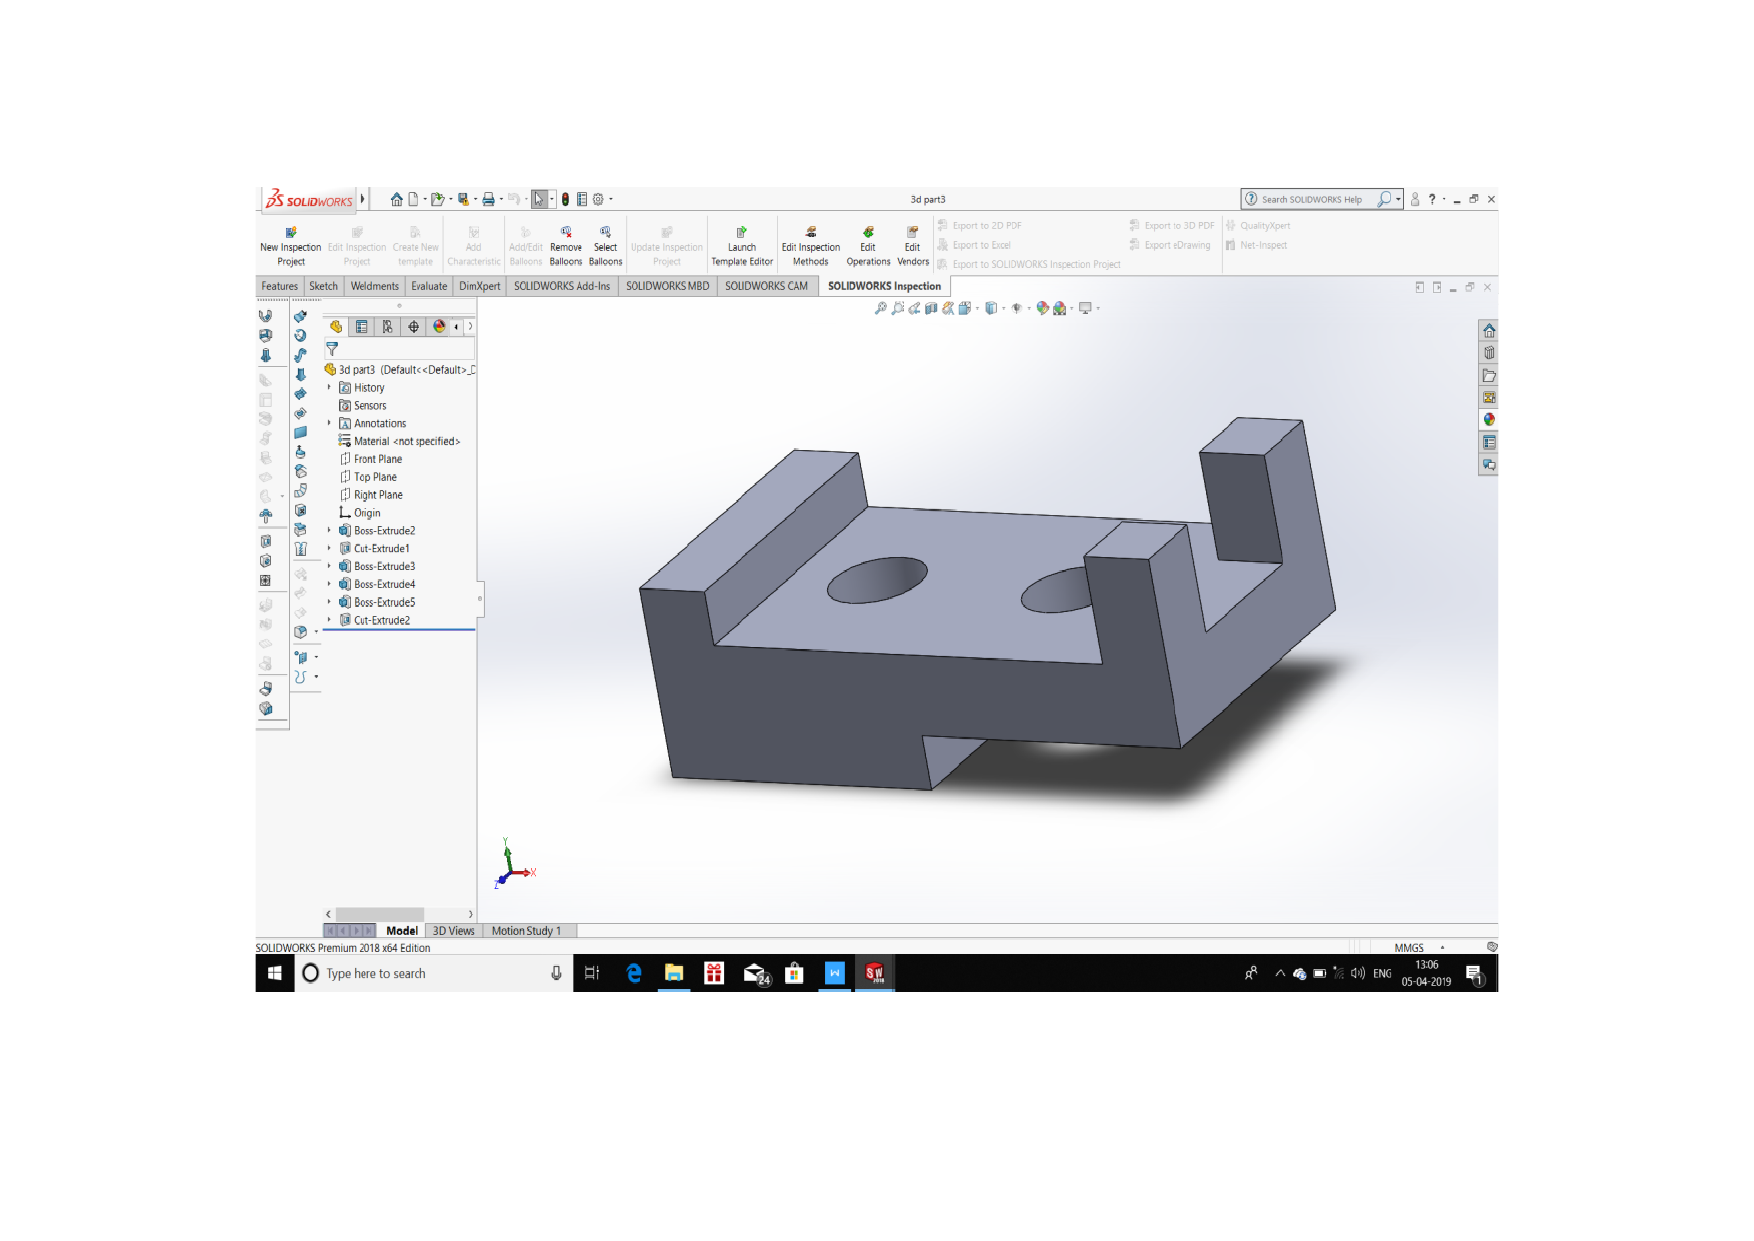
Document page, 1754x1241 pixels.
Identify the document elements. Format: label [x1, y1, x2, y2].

picture [255, 187, 1499, 992]
